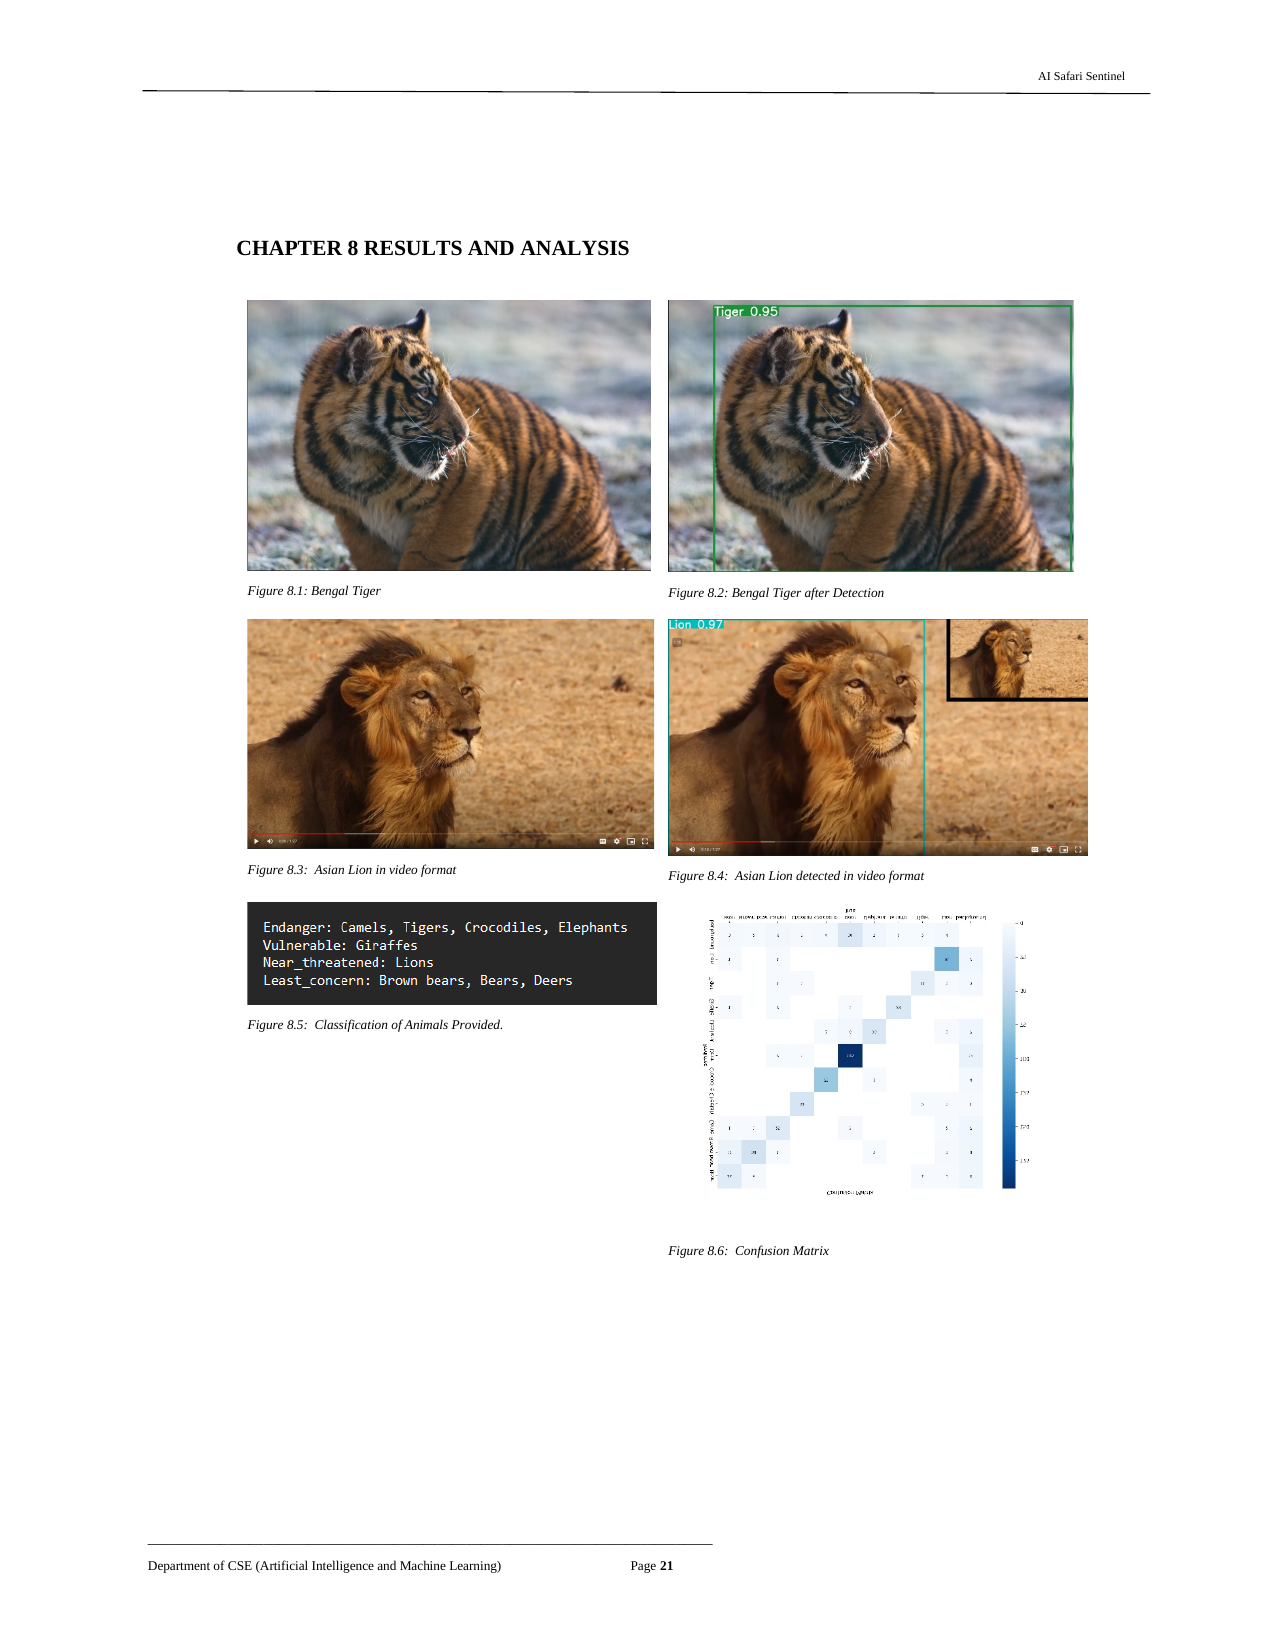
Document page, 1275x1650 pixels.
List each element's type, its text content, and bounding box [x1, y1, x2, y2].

picture [247, 902, 657, 1005]
picture [668, 619, 1088, 856]
table_cell Figure 8.4: Asian Lion detected in video format [657, 619, 1125, 903]
picture [667, 902, 1066, 1201]
table_cell Figure 8.5: Classification of Animals Provided. [236, 903, 657, 1277]
picture [247, 300, 651, 571]
table_cell Figure 8.6: Confusion Matrix [657, 903, 1125, 1277]
text CHAPTER 8 RESULTS AND ANALYSIS [236, 217, 1125, 260]
picture [247, 619, 655, 849]
table_header Figure 8.1: Bengal Tiger [236, 300, 657, 619]
table_cell Figure 8.3: Asian Lion in video format [236, 619, 657, 903]
picture [668, 300, 1074, 572]
table_header Figure 8.2: Bengal Tiger after Detection [657, 300, 1125, 619]
